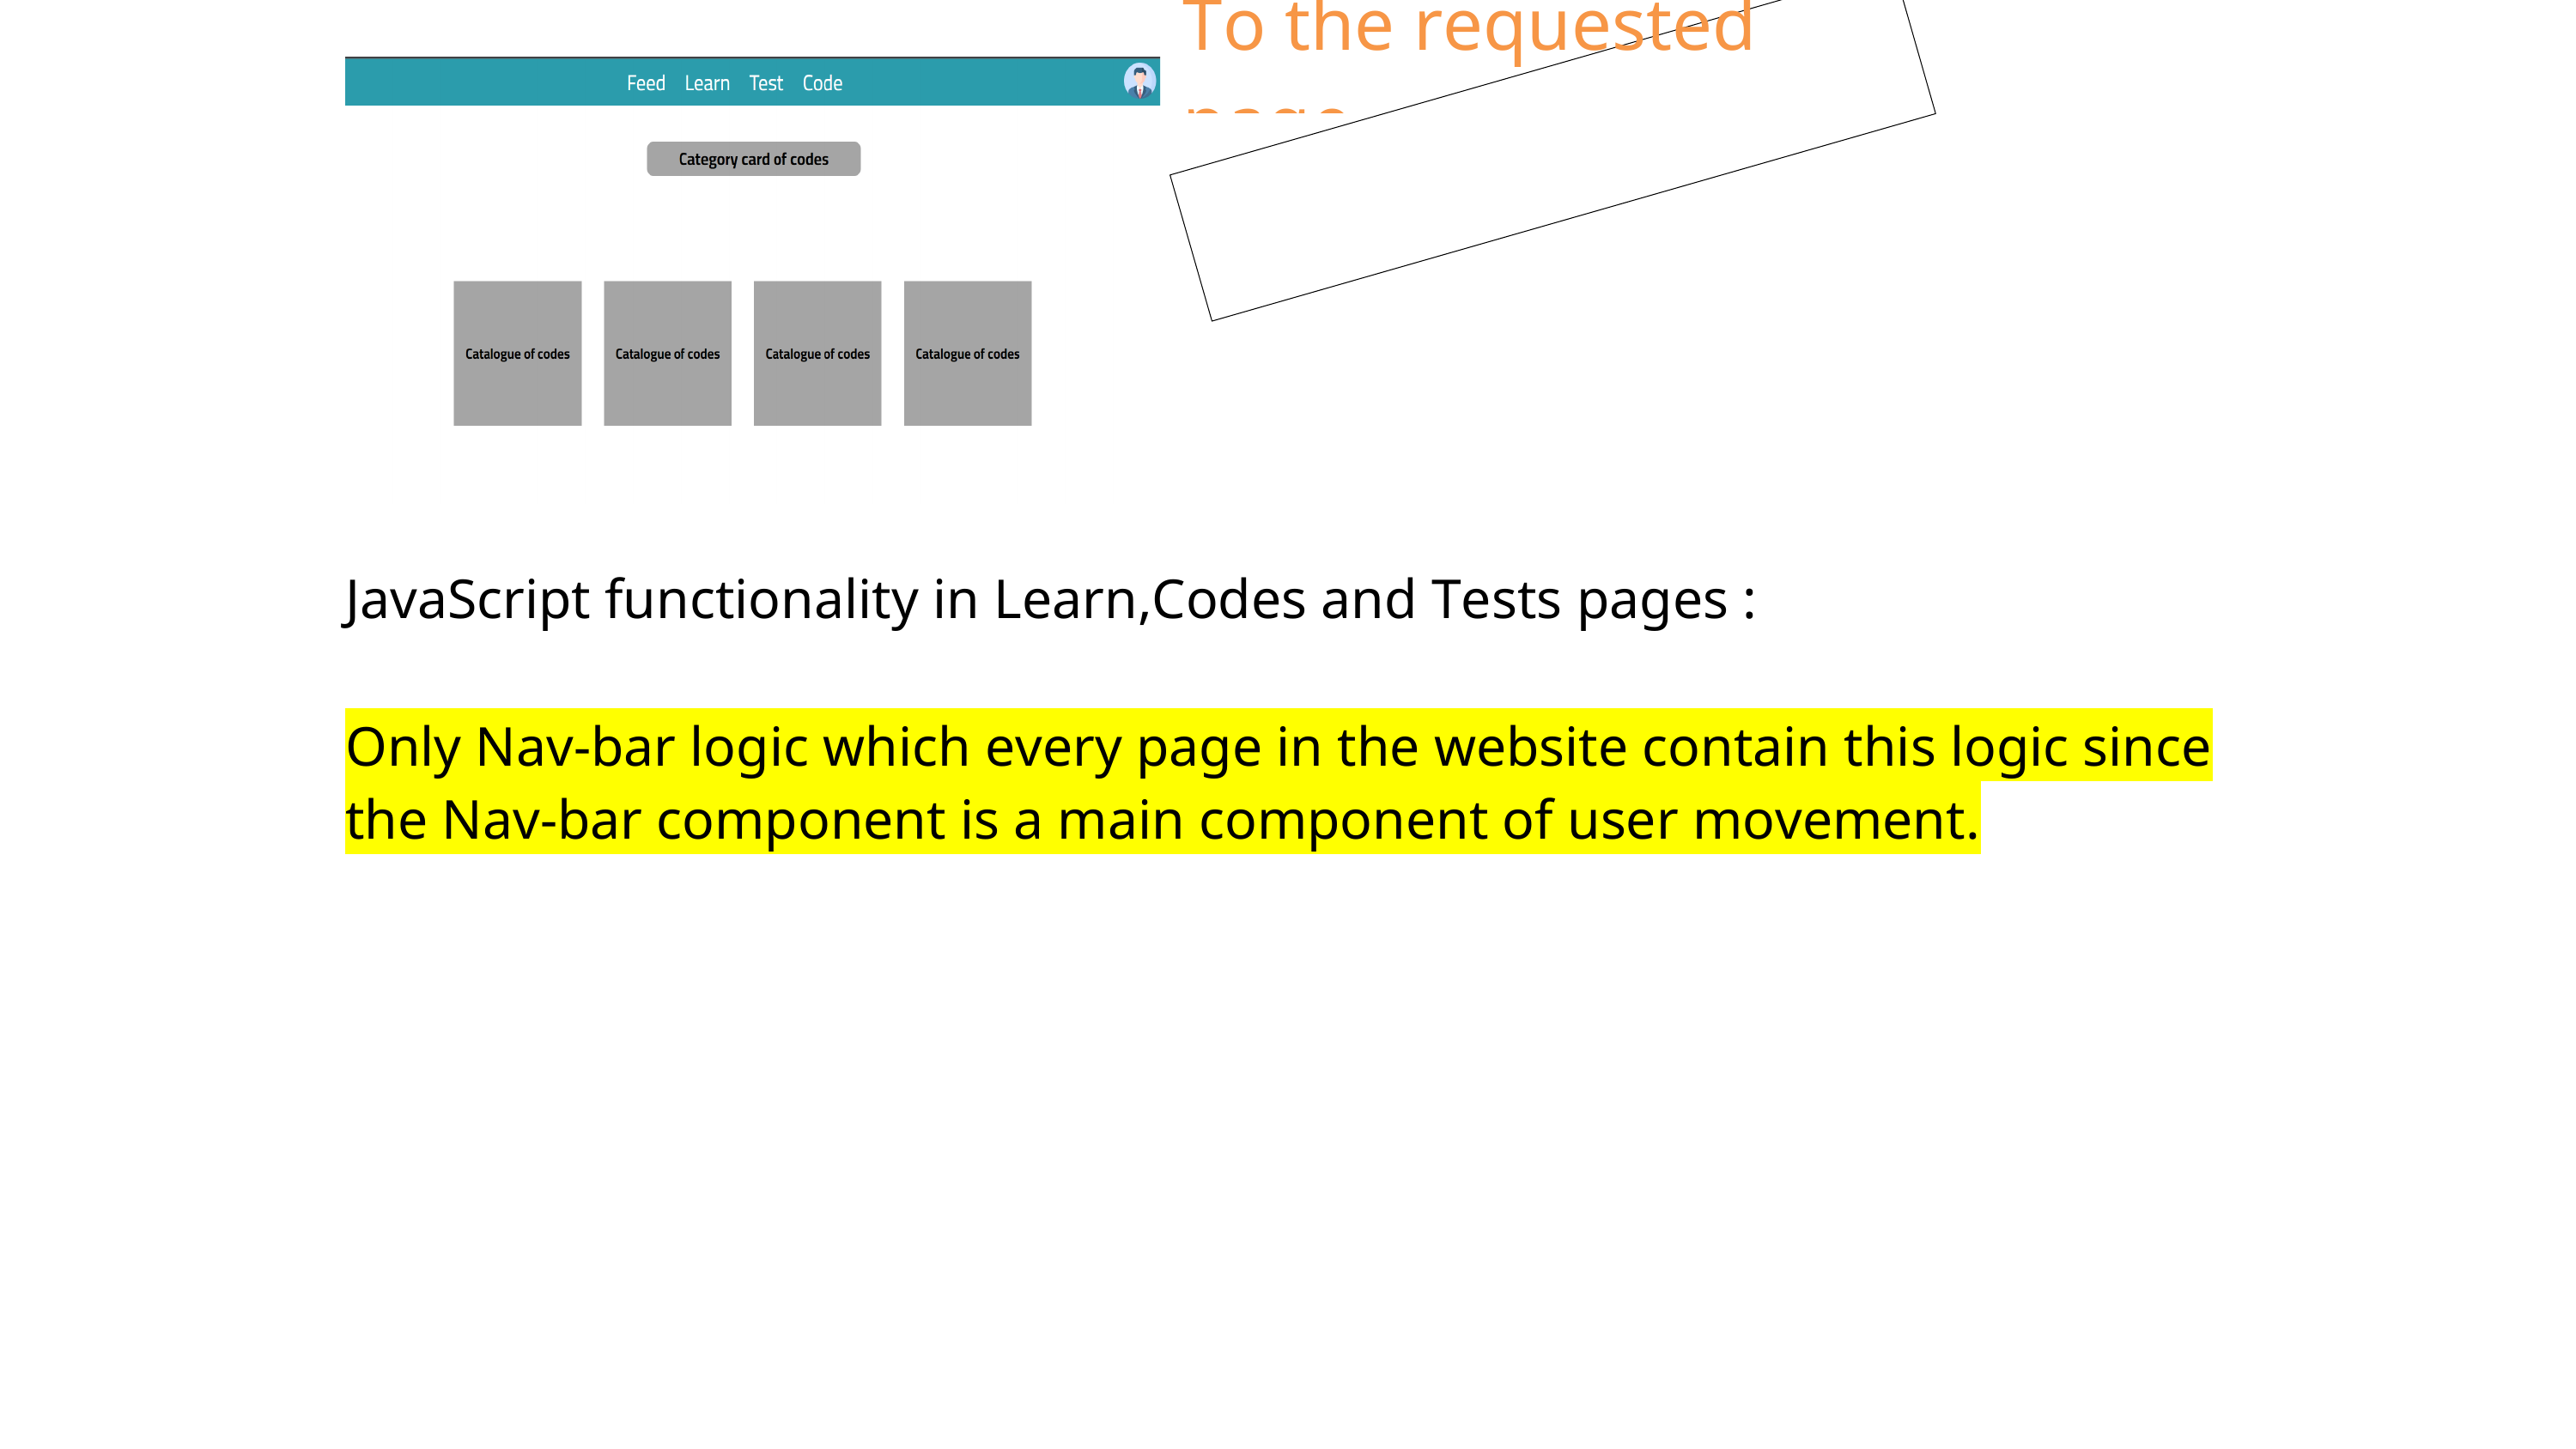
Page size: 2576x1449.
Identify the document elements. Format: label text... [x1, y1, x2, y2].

list Only Nav-bar logic which every page in the website contain this logic since the Nav-bar component is a main component of user movement. [1981, 708, 2218, 854]
list JavaScript functionality in Learn,Codes and Tests pages : [345, 561, 2218, 634]
picture [345, 57, 1161, 504]
